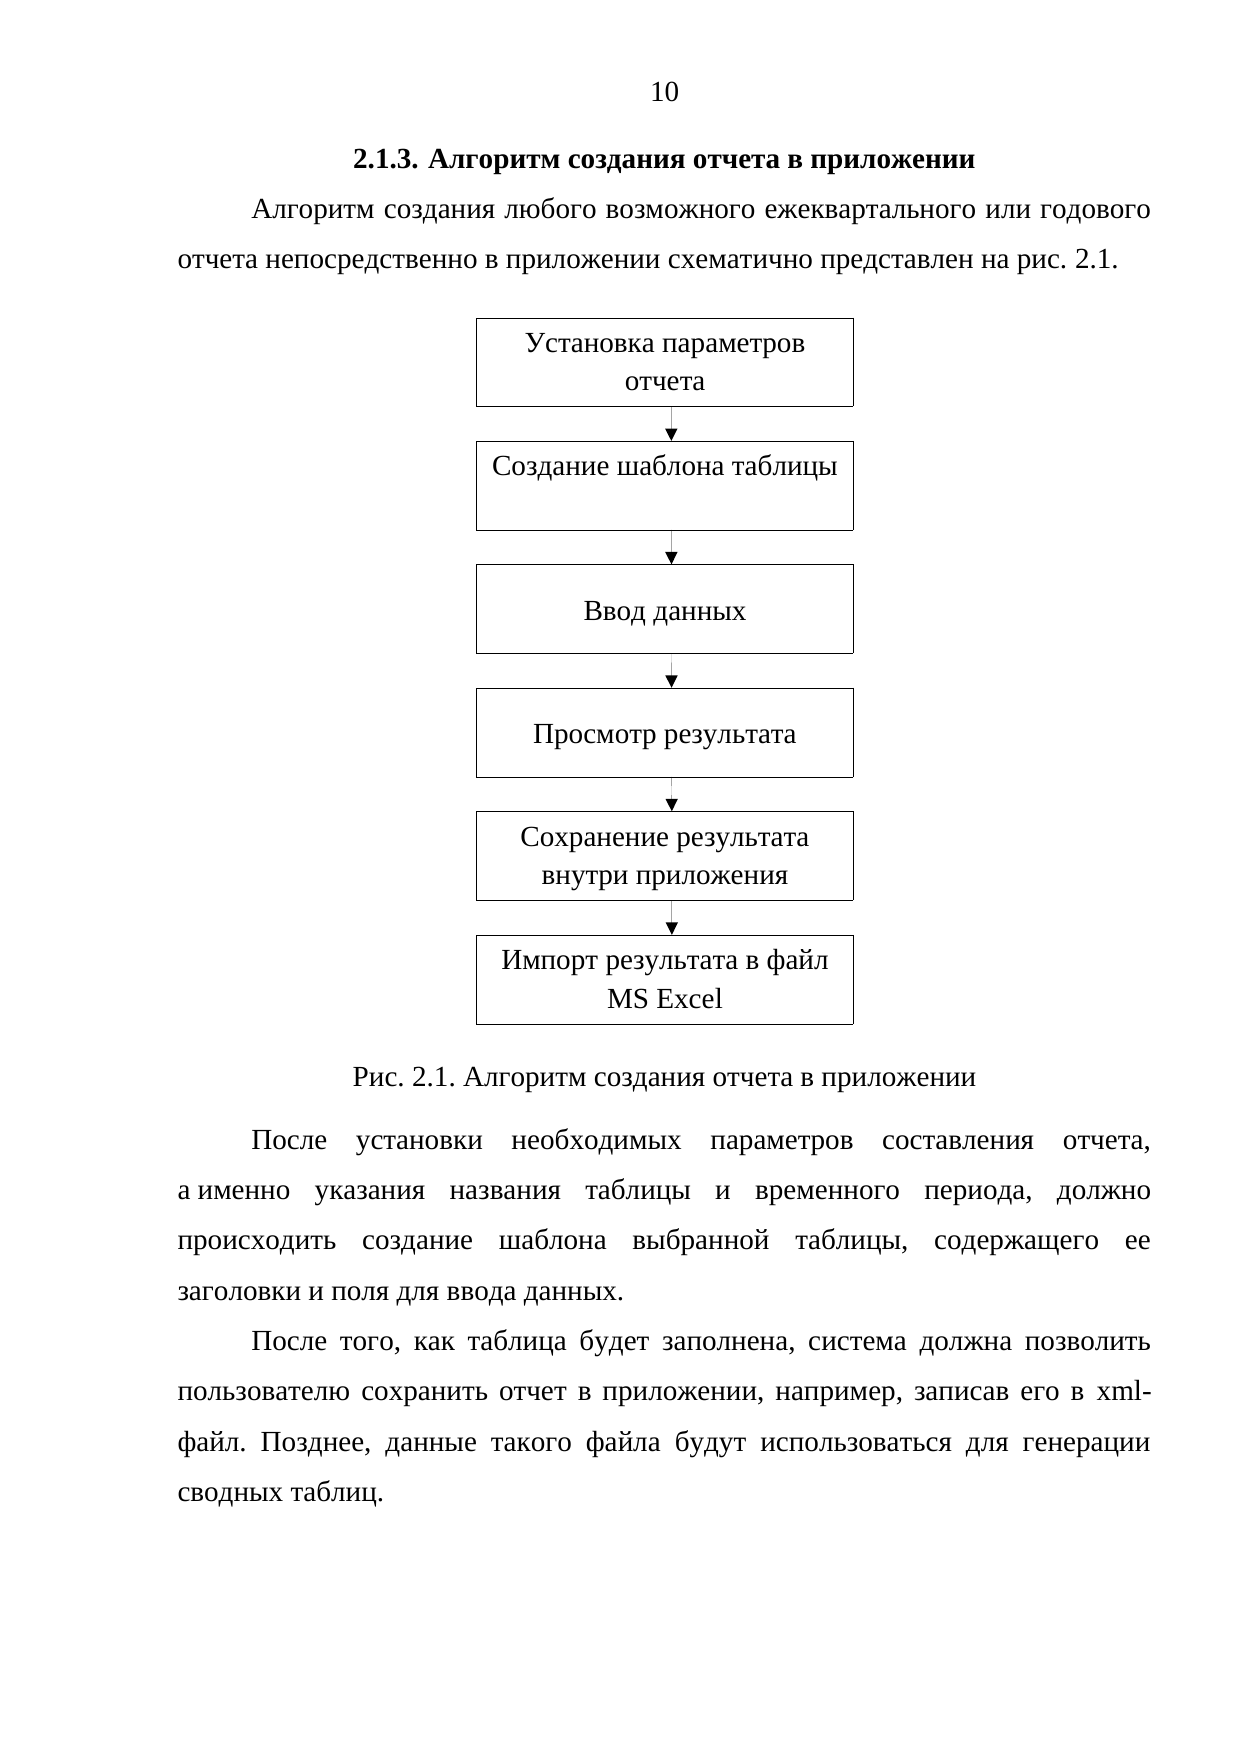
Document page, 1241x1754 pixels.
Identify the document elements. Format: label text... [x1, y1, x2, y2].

text После установки необходимых параметров составления отчета, а именно указания названия таблицы и временного периода, должно происходить создание шаблона выбранной таблицы, содержащего ее заголовки и поля для ввода данных. [177, 1122, 1152, 1306]
text Алгоритм создания любого возможного ежеквартального или годового отчета непосредственно в приложении схематично представлен на рис. 2.1. [177, 191, 1152, 275]
subtitle Алгоритм создания отчета в приложении [177, 141, 1152, 174]
text После того, как таблица будет заполнена, система должна позволить пользователю сохранить отчет в приложении, например, записав его в xml-файл. Позднее, данные такого файла будут использоваться для генерации сводных таблиц. [177, 1323, 1152, 1508]
text Рис. 2.1. Алгоритм создания отчета в приложении [177, 1059, 1152, 1093]
